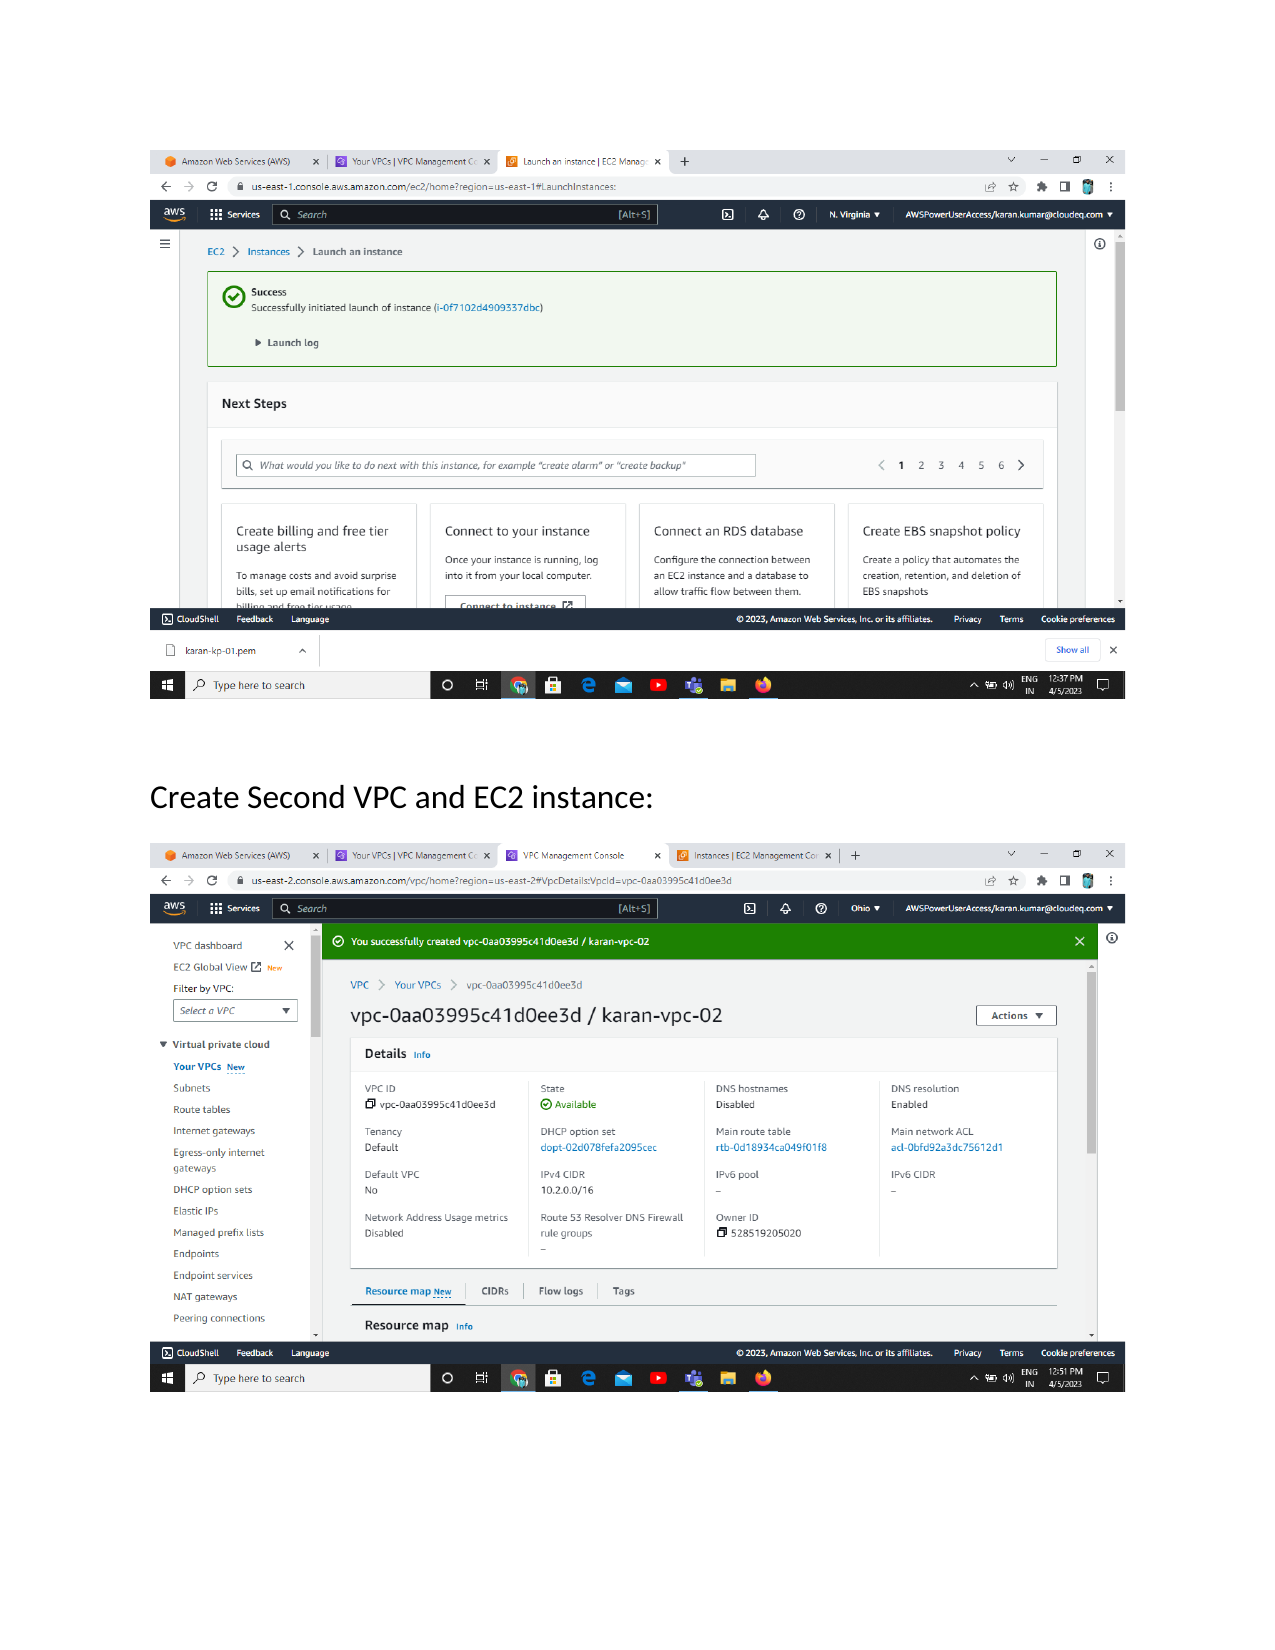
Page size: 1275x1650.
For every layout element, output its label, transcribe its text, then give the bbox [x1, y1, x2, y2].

picture [150, 843, 1125, 1392]
picture [150, 150, 1125, 699]
text Create Second VPC and EC2 instance: [150, 776, 1125, 817]
